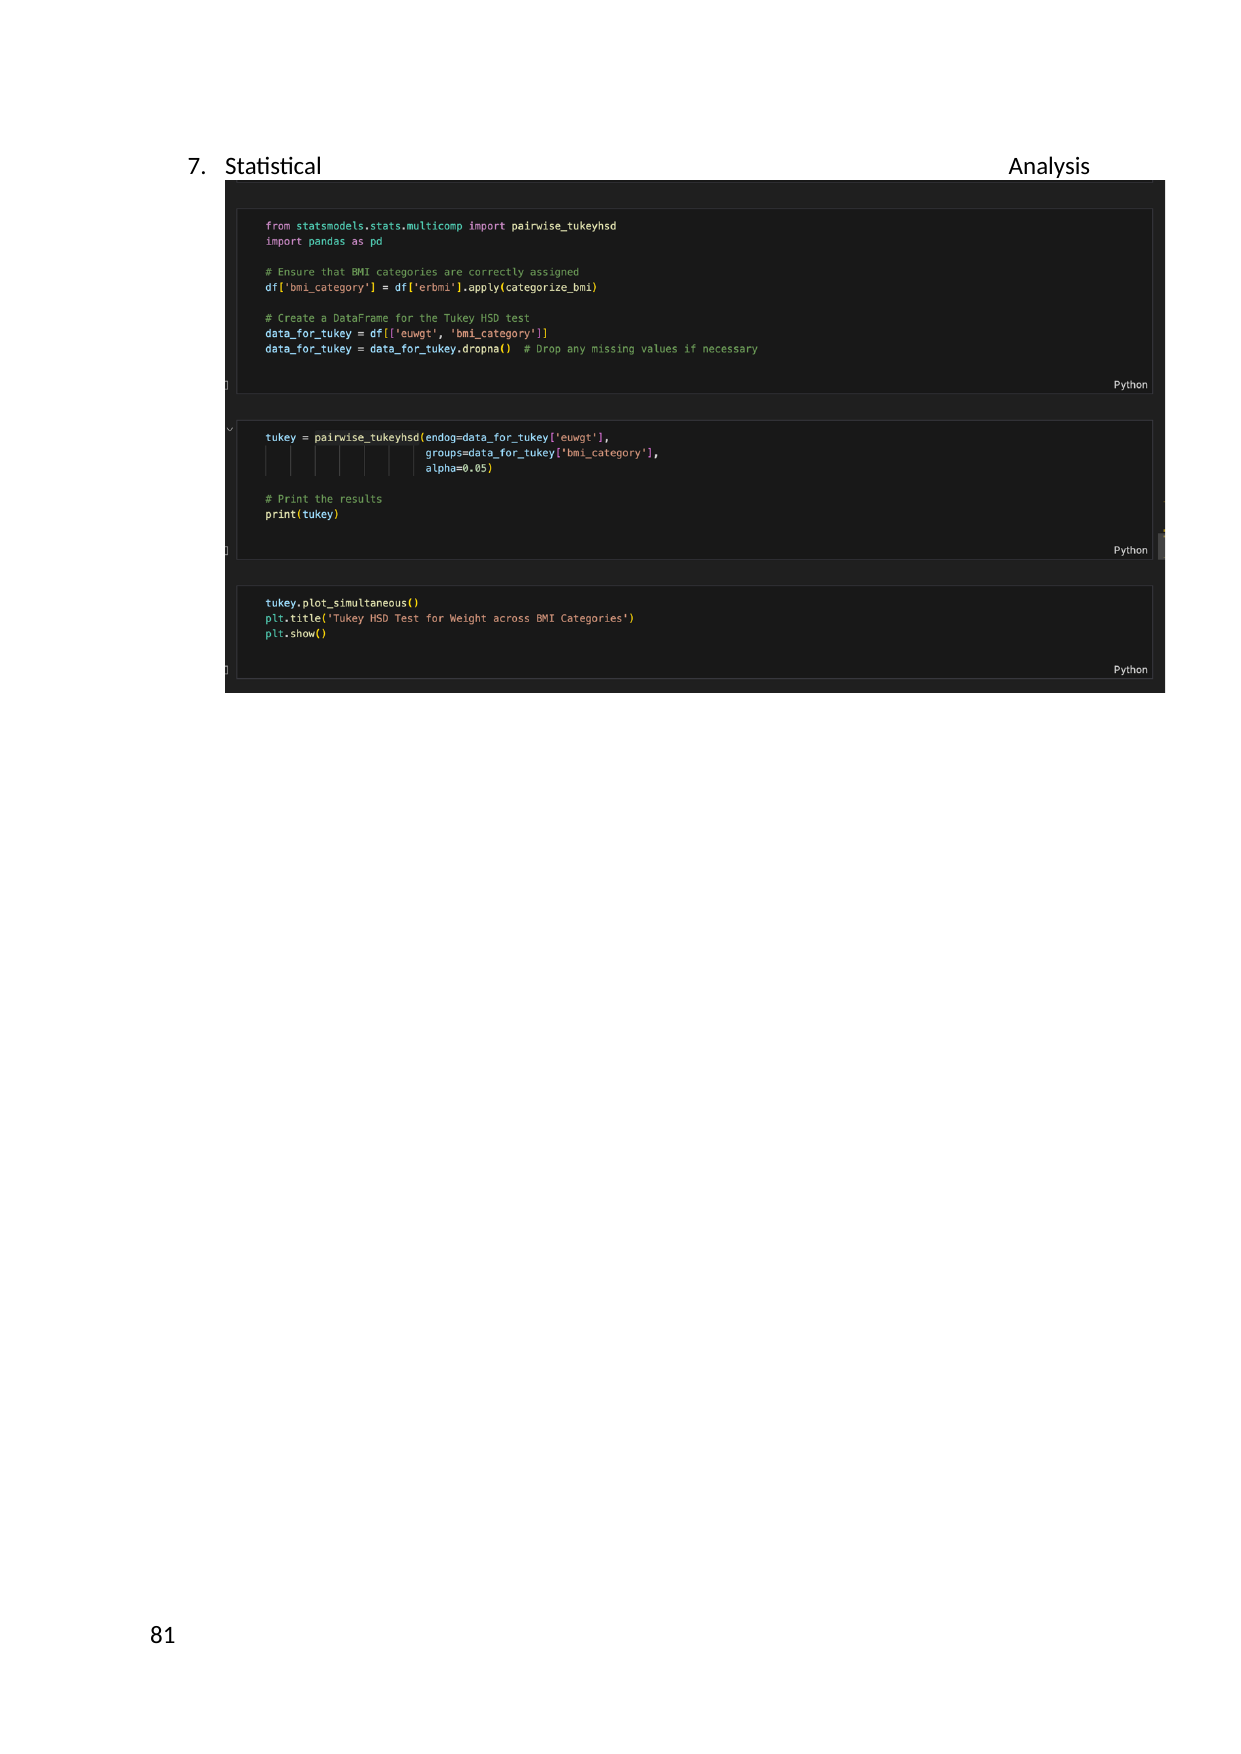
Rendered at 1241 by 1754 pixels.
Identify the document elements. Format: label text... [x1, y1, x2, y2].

picture [225, 180, 1166, 693]
